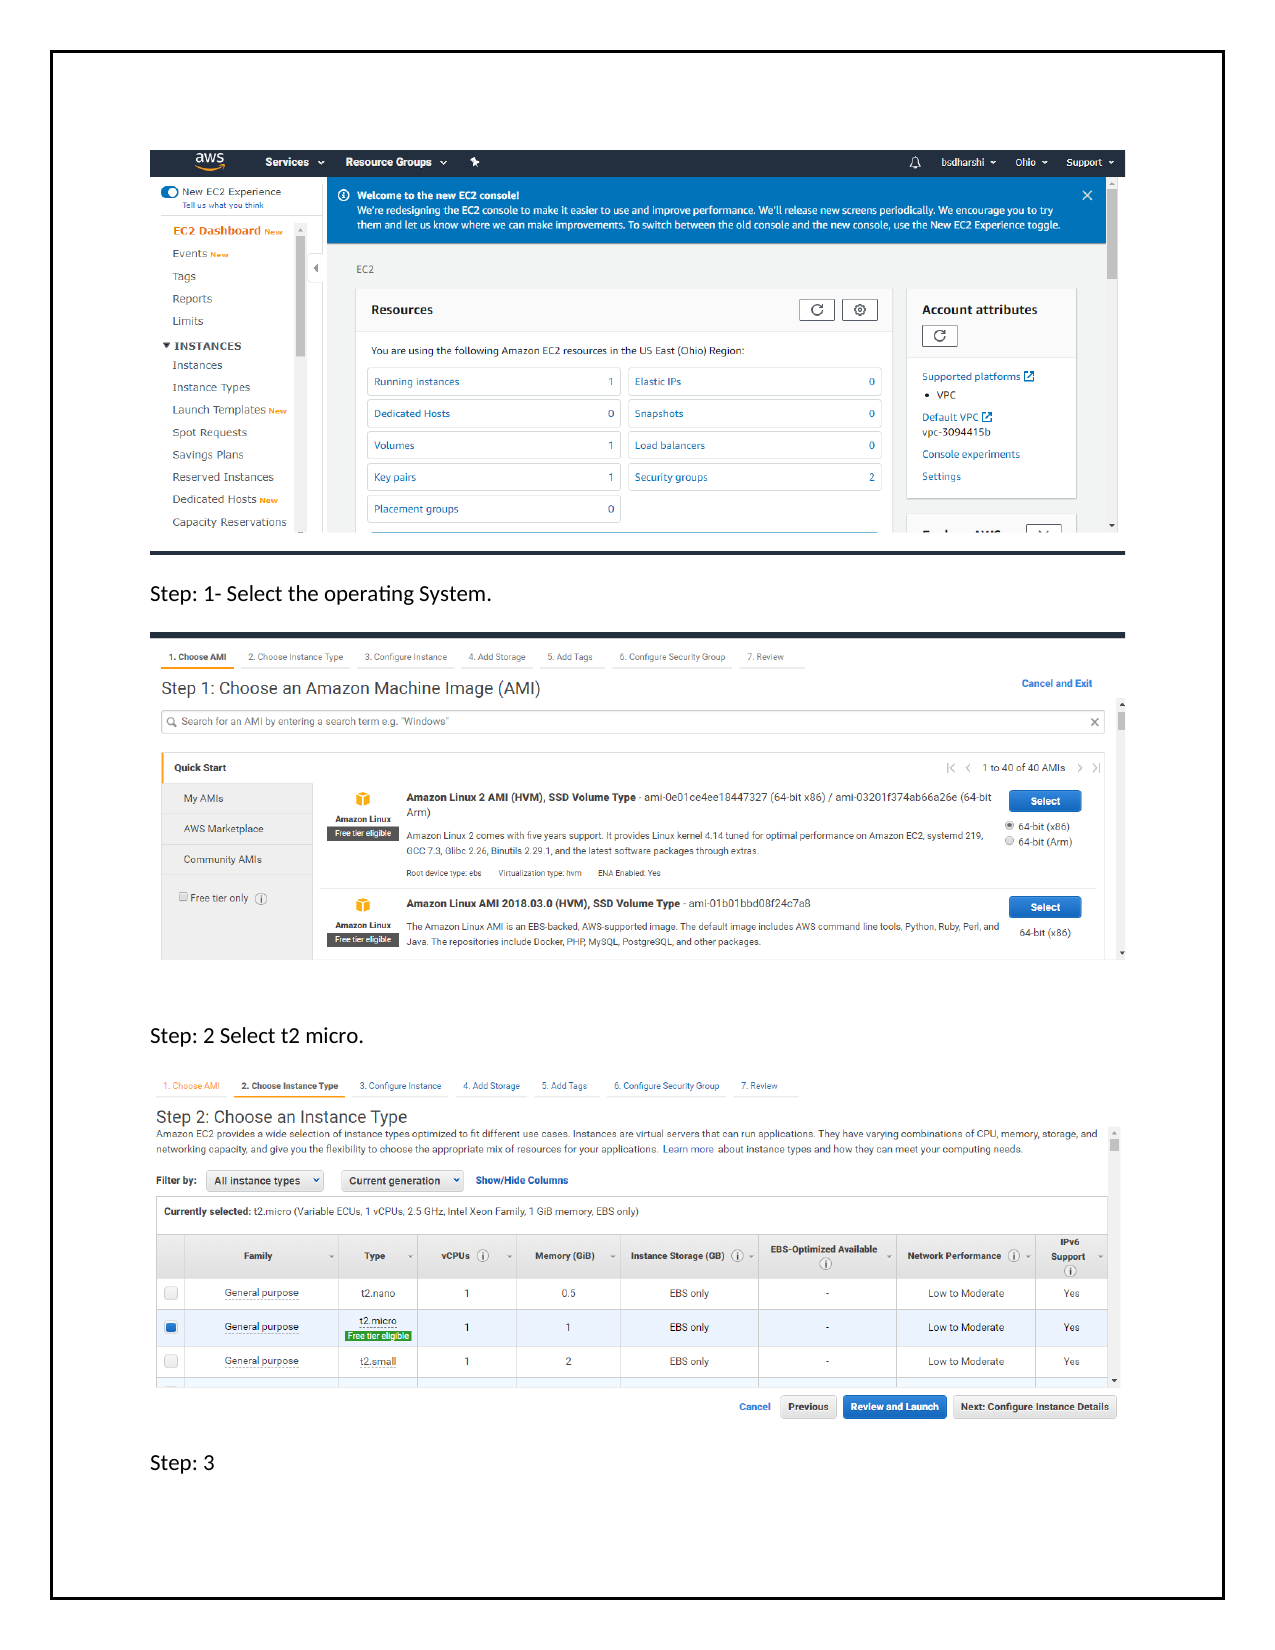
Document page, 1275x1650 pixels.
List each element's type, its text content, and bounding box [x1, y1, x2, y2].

text Step: 2 Select t2 micro. [150, 1021, 1125, 1049]
text Step: 3 [150, 1448, 1125, 1476]
text Step: 1- Select the operating System. [150, 579, 1125, 608]
picture [150, 632, 1125, 997]
picture [150, 1074, 1125, 1423]
picture [150, 150, 1125, 555]
